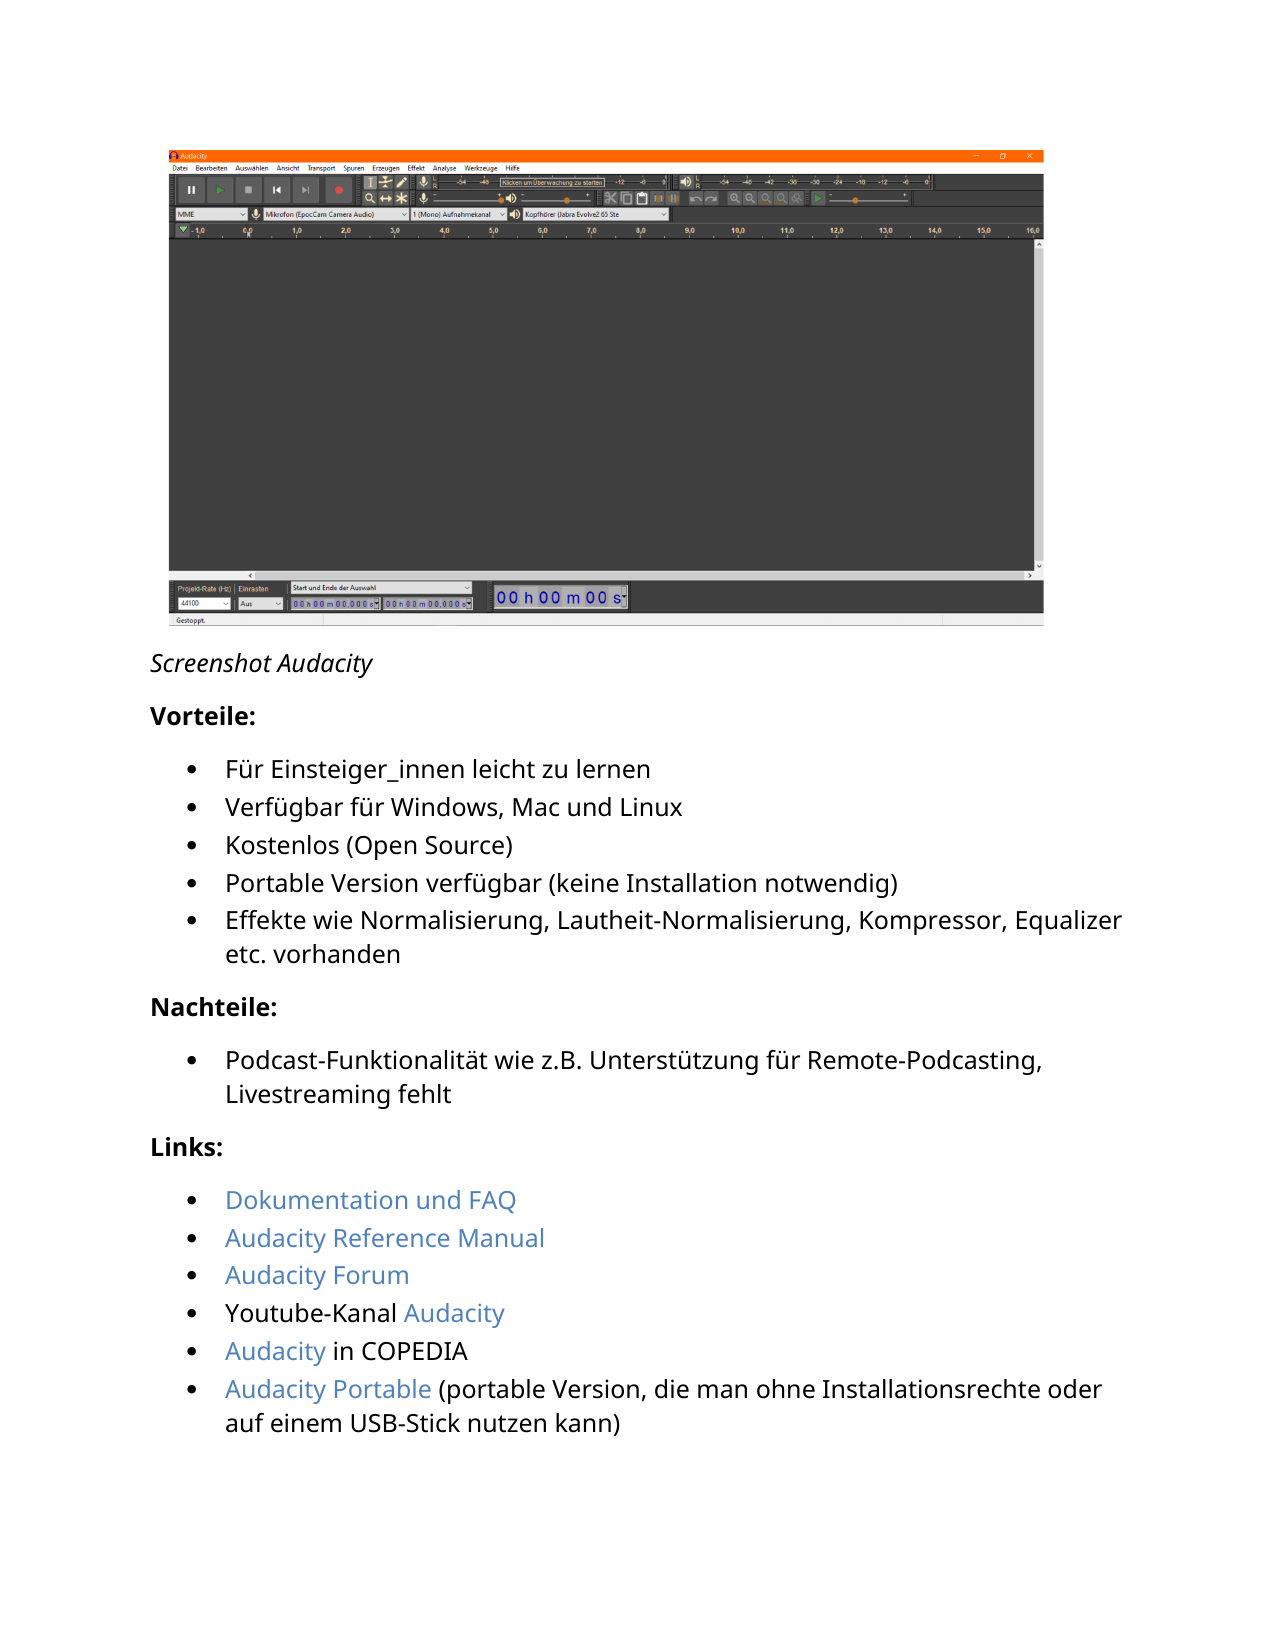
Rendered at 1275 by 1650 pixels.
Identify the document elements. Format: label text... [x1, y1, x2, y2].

text Vorteile: [150, 699, 1125, 733]
list Verfügbar für Windows, Mac und Linux [187, 789, 1125, 824]
list Audacity Portable (portable Version, die man ohne Installationsrechte oder auf einem USB-Stick nutzen kann) [187, 1371, 1125, 1439]
list Youtube-Kanal Audacity [187, 1296, 1125, 1330]
list Audacity Forum [187, 1258, 1125, 1292]
picture [168, 150, 1044, 626]
list Für Einsteiger_innen leicht zu lernen [187, 752, 1125, 786]
list Dokumentation und FAQ [187, 1182, 1125, 1216]
list Audacity Reference Manual [187, 1220, 1125, 1254]
list Audacity in COPEDIA [187, 1334, 1125, 1368]
list Effekte wie Normalisierung, Lautheit-Normalisierung, Kompressor, Equalizer etc. vorhanden [187, 903, 1125, 971]
list Podcast-Funktionalität wie z.B. Unterstützung für Remote-Podcasting, Livestreaming fehlt [187, 1043, 1125, 1111]
list Kostenlos (Open Source) [187, 827, 1125, 861]
text Screenshot Audacity [150, 646, 1125, 680]
text Links: [150, 1129, 1125, 1164]
text Nachteile: [150, 990, 1125, 1024]
list Portable Version verfügbar (keine Installation notwendig) [187, 865, 1125, 899]
